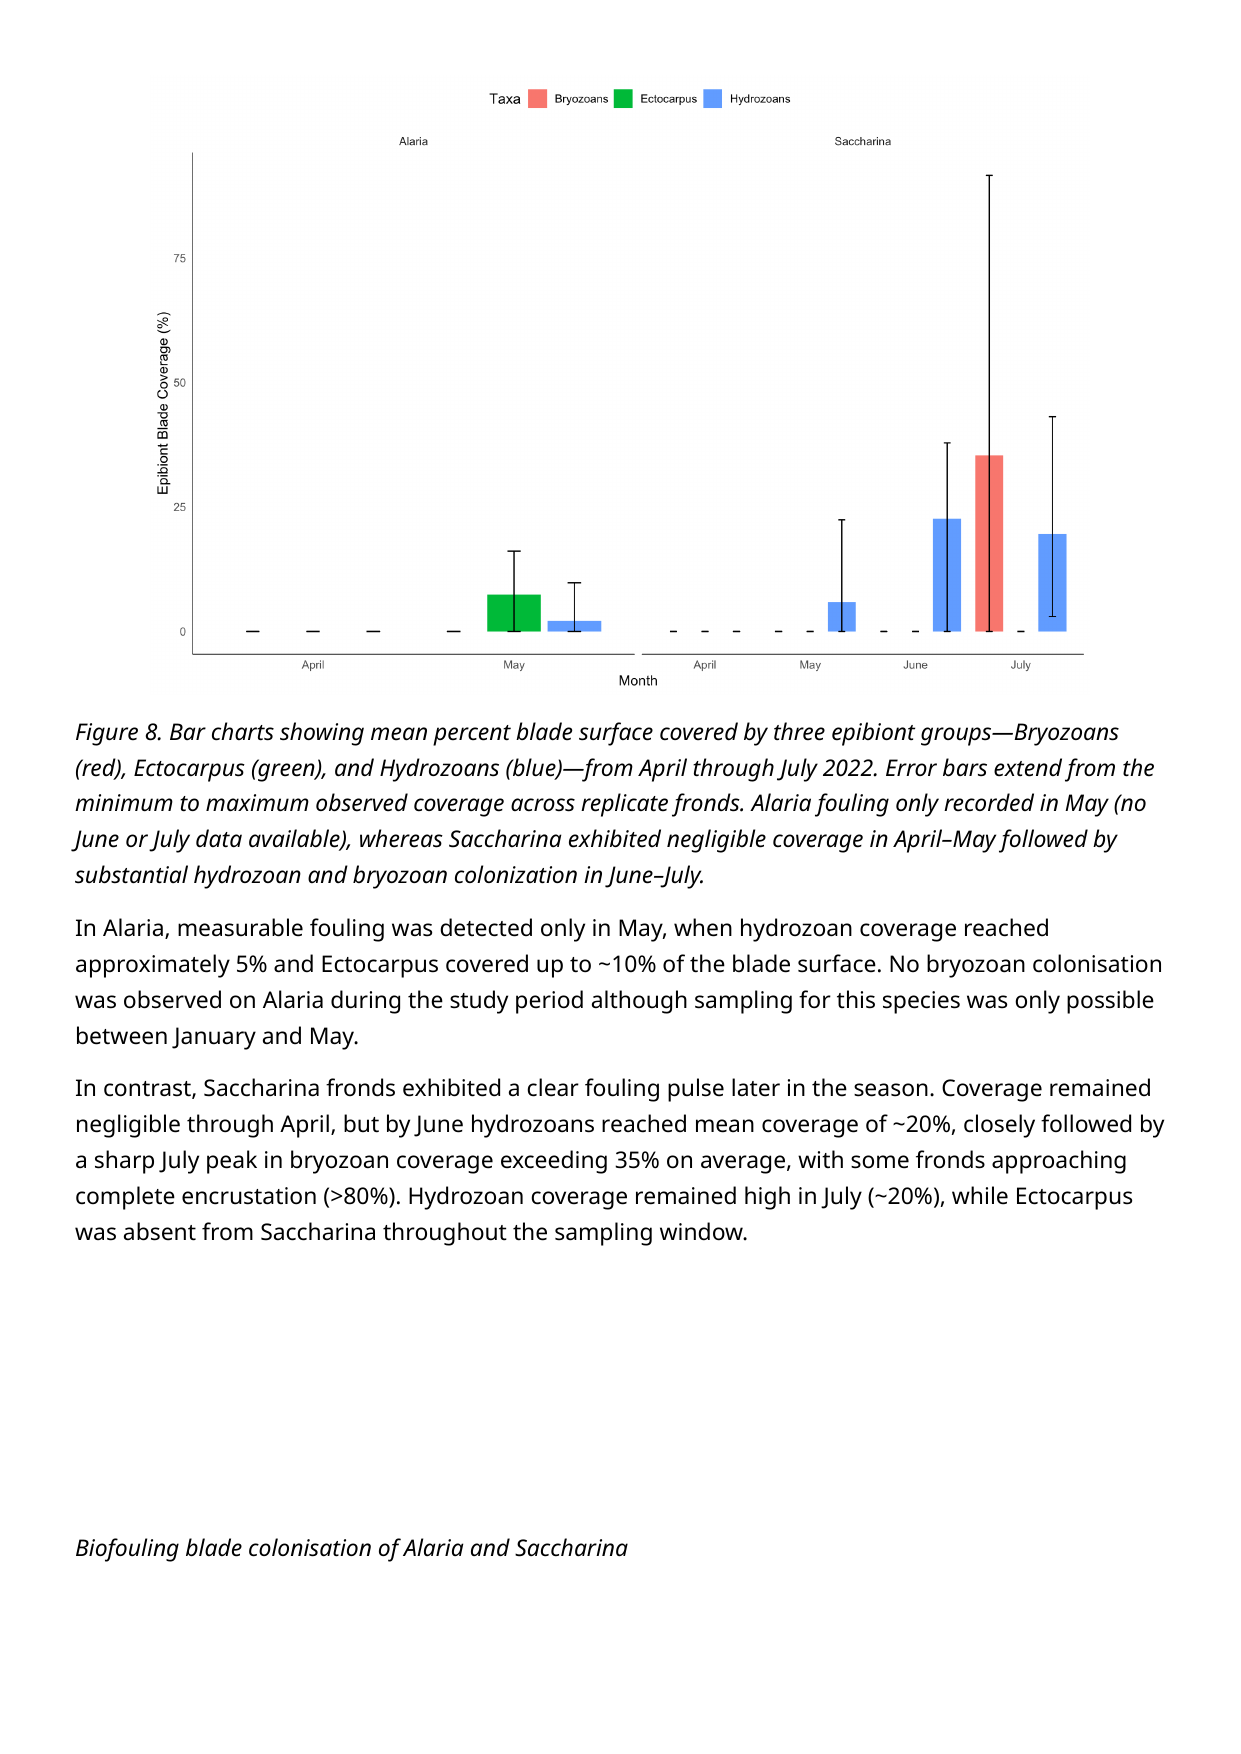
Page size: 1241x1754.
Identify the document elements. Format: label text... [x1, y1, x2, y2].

text Biofouling blade colonisation of Alaria and Saccharina [75, 1532, 1165, 1563]
text In Alaria, measurable fouling was detected only in May, when hydrozoan coverage reached approximately 5% and Ectocarpus covered up to ~10% of the blade surface. No bryozoan colonisation was observed on Alaria during the study period although sampling for this species was only possible between January and May. [75, 912, 1165, 1051]
text Figure 8. Bar charts showing mean percent blade surface covered by three epibiont groups—Bryozoans (red), Ectocarpus (green), and Hydrozoans (blue)—from April through July 2022. Error bars extend from the minimum to maximum observed coverage across replicate fronds. Alaria fouling only recorded in May (no June or July data available), whereas Saccharina exhibited negligible coverage in April–May followed by substantial hydrozoan and bryozoan colonization in June–July. [75, 716, 1165, 891]
picture [150, 75, 1091, 695]
text In contrast, Saccharina fronds exhibited a clear fouling pulse later in the season. Coverage remained negligible through April, but by June hydrozoans reached mean coverage of ~20%, closely followed by a sharp July peak in bryozoan coverage exceeding 35% on average, with some fronds approaching complete encrustation (>80%). Hydrozoan coverage remained high in July (~20%), while Ectocarpus was absent from Saccharina throughout the sampling window. [75, 1072, 1165, 1247]
